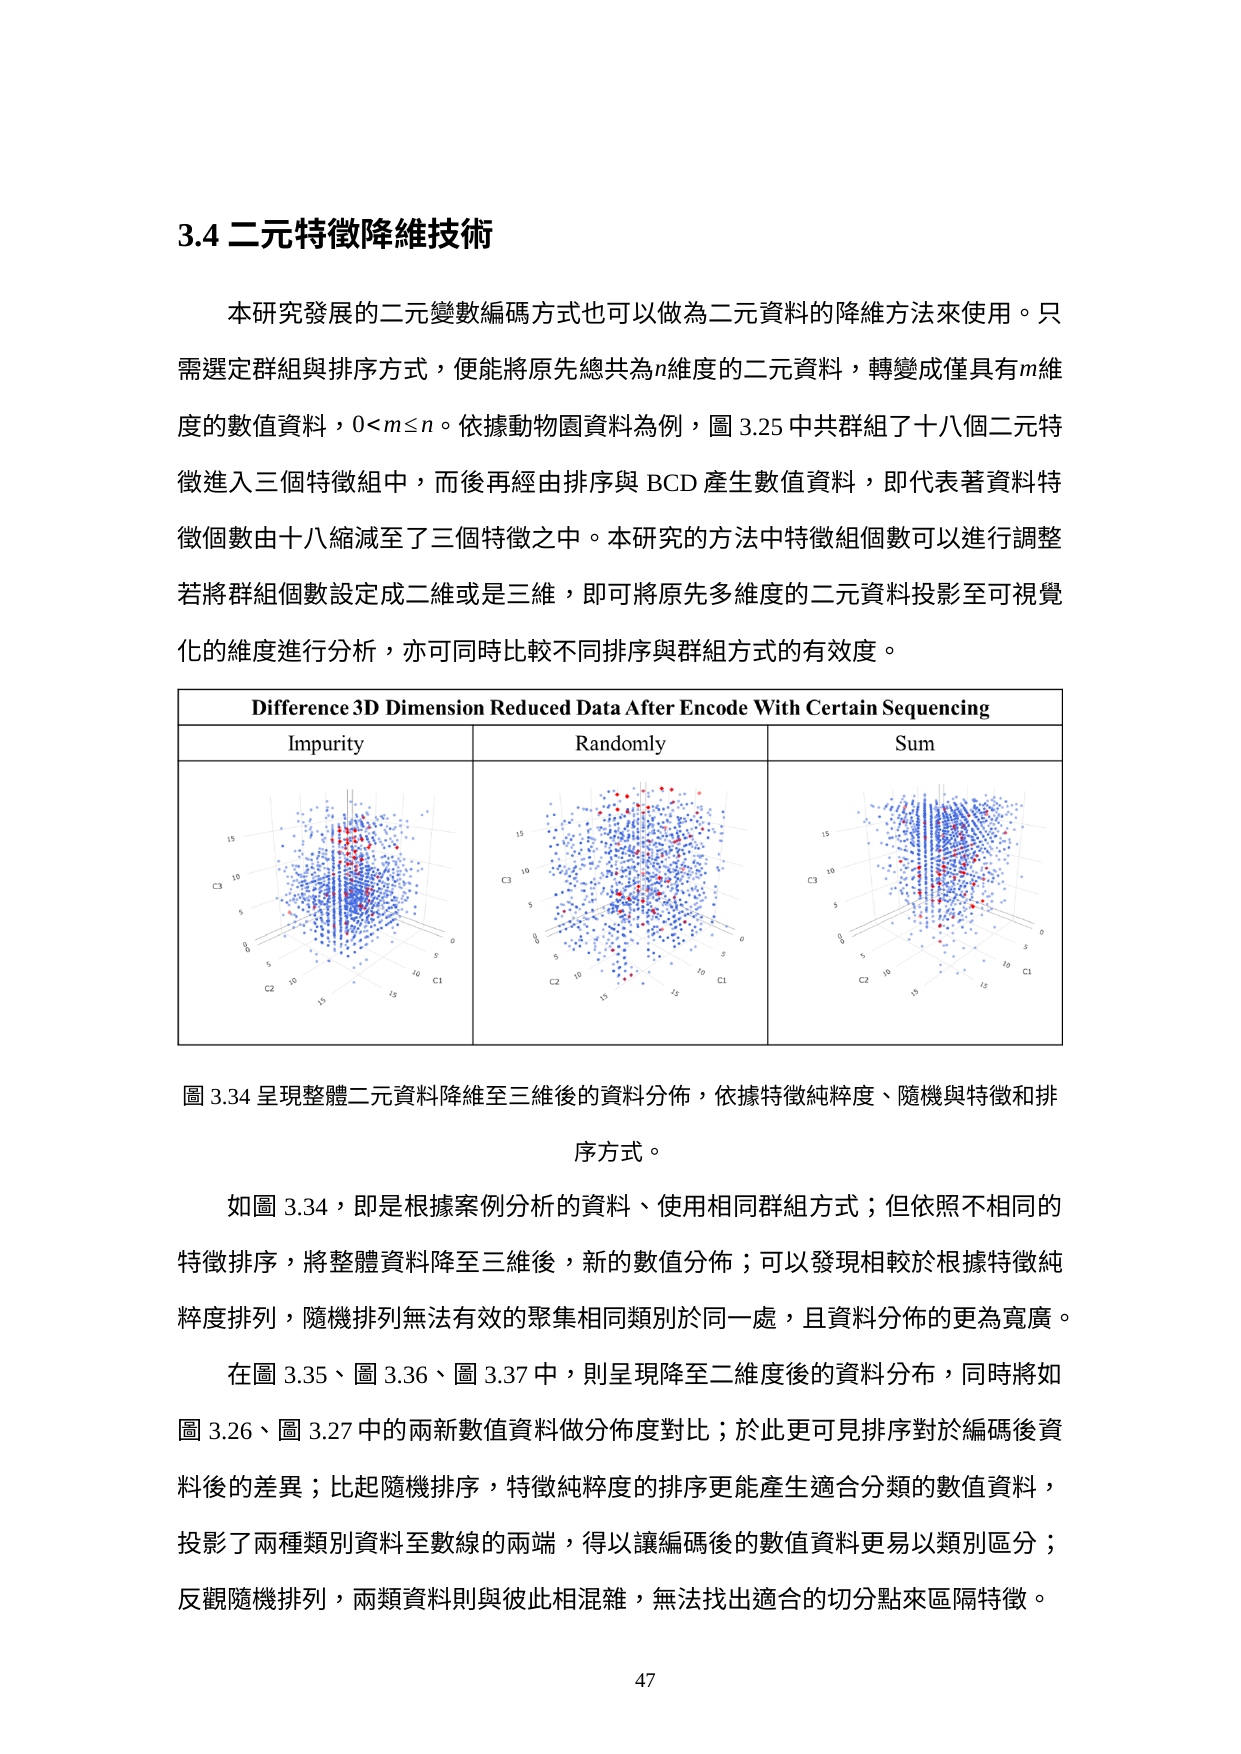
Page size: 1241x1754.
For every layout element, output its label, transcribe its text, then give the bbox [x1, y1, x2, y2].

subtitle 二元特徵降維技術 [177, 194, 1063, 269]
picture [177, 686, 1063, 1046]
